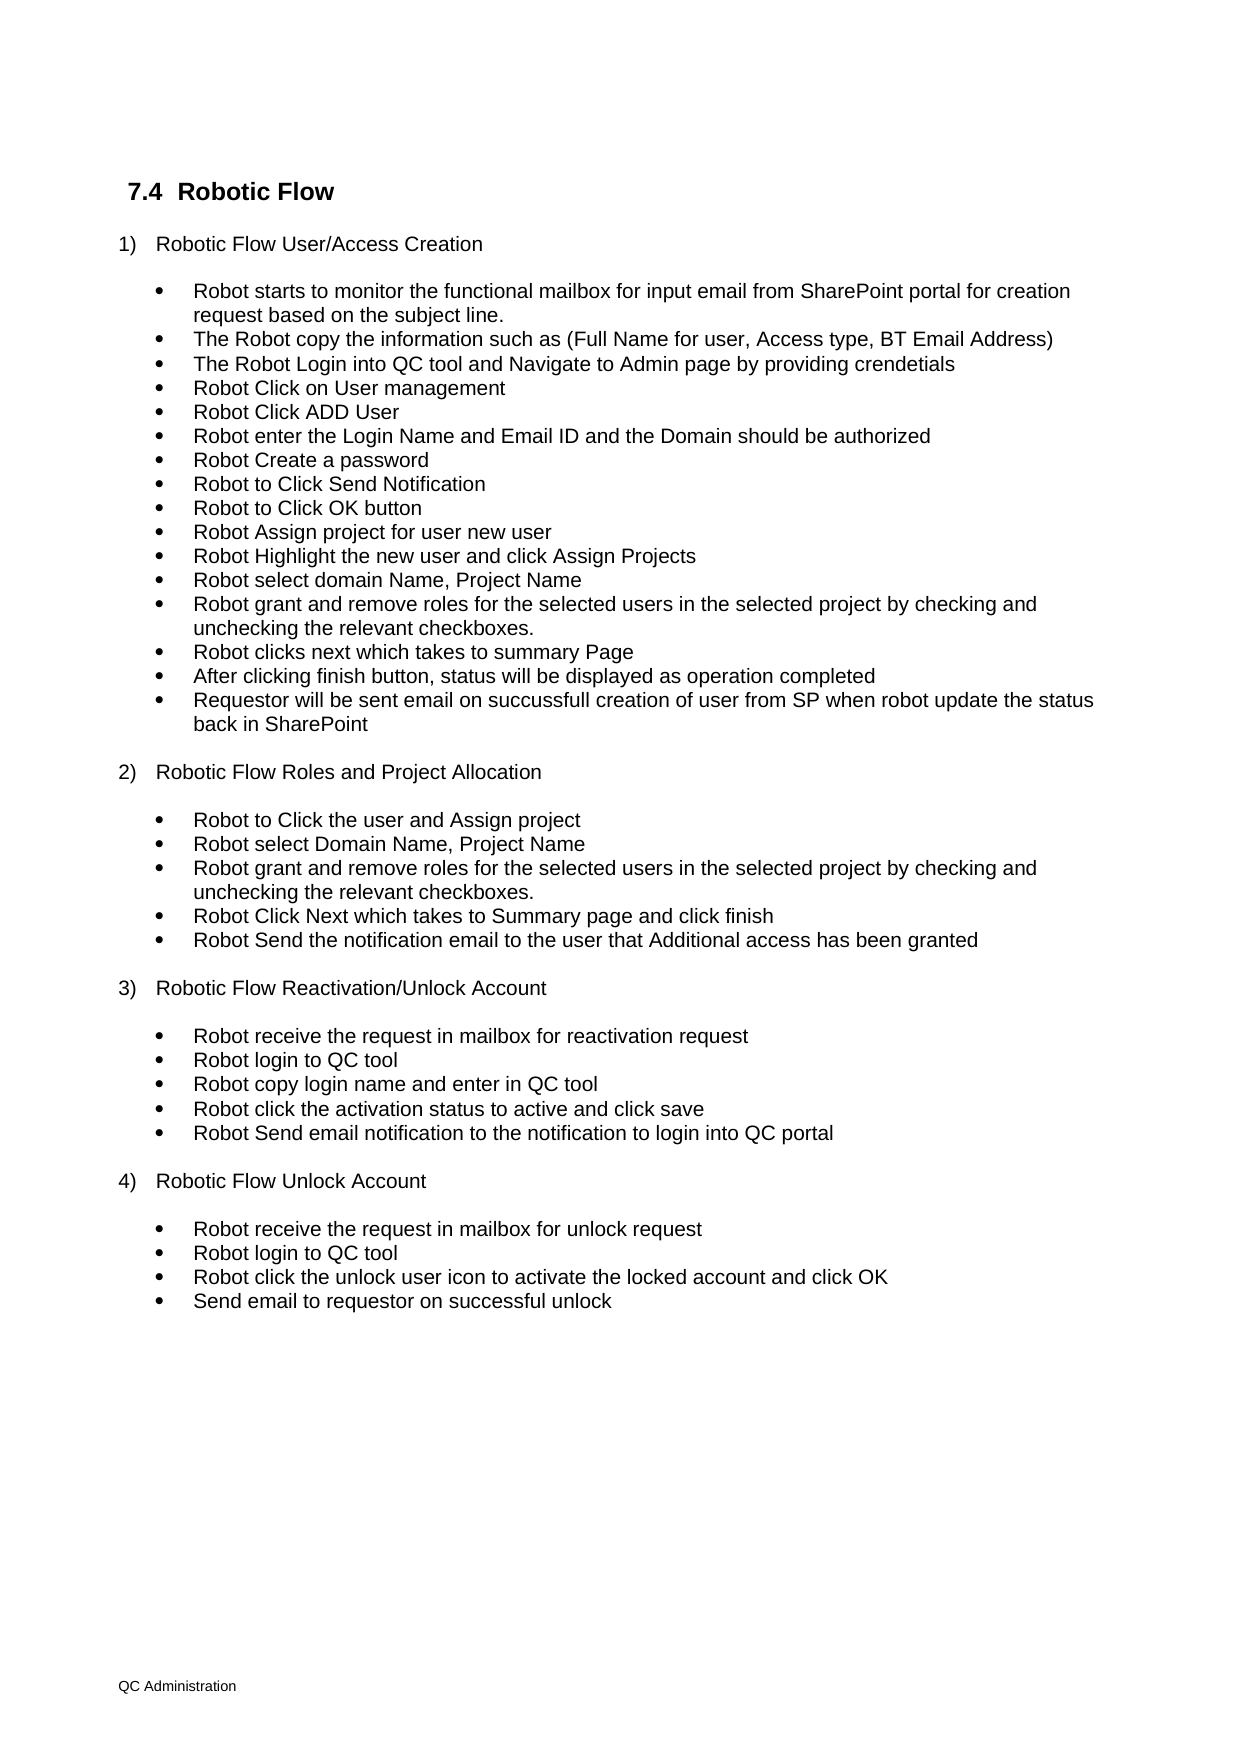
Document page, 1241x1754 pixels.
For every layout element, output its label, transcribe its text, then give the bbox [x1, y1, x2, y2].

list After clicking finish button, status will be displayed as operation completed [156, 664, 1122, 688]
list Robot Send the notification email to the user that Additional access has been granted [156, 928, 1122, 952]
list Robot login to QC tool [156, 1240, 1122, 1264]
list Requestor will be sent email on succussfull creation of user from SP when robot update the status back in SharePoint [156, 688, 1122, 736]
list Robot Click ADD User [156, 399, 1122, 423]
list Robotic Flow Roles and Project Allocation [118, 760, 1122, 784]
list Robot grant and remove roles for the selected users in the selected project by checking and unchecking the relevant checkboxes. [156, 856, 1122, 904]
list Robot Click Next which takes to Summary page and click finish [156, 904, 1122, 928]
list Send email to requestor on successful unlock [156, 1288, 1122, 1313]
list Robot Send email notification to the notification to login into QC portal [156, 1120, 1122, 1144]
list Robot Create a password [156, 448, 1122, 472]
list Robot clicks next which takes to summary Page [156, 640, 1122, 664]
list Robot select domain Name, Project Name [156, 568, 1122, 592]
list Robot Assign project for user new user [156, 520, 1122, 544]
list Robot Click on User management [156, 375, 1122, 399]
list Robot click the activation status to active and click save [156, 1096, 1122, 1120]
list Robot login to QC tool [156, 1048, 1122, 1072]
list Robot Highlight the new user and click Assign Projects [156, 544, 1122, 568]
list Robotic Flow Unlock Account [118, 1168, 1122, 1192]
list The Robot copy the information such as (Full Name for user, Access type, BT Email Address) [156, 327, 1122, 351]
list Robot receive the request in mailbox for unlock request [156, 1216, 1122, 1240]
list Robot receive the request in mailbox for reactivation request [156, 1024, 1122, 1048]
list Robot select Domain Name, Project Name [156, 832, 1122, 856]
list Robot enter the Login Name and Email ID and the Domain should be authorized [156, 423, 1122, 448]
list Robot to Click Send Notification [156, 472, 1122, 496]
list Robot click the unlock user icon to activate the locked account and click OK [156, 1264, 1122, 1288]
list Robotic Flow Reactivation/Unlock Account [118, 976, 1122, 1024]
list The Robot Login into QC tool and Navigate to Admin page by providing crendetials [156, 351, 1122, 375]
list Robot copy login name and enter in QC tool [156, 1072, 1122, 1096]
list Robotic Flow User/Access Creation [118, 231, 1122, 255]
list Robot starts to monitor the functional mailbox for input email from SharePoint portal for creation request based on the subject line. [156, 279, 1122, 327]
list Robot grant and remove roles for the selected users in the selected project by checking and unchecking the relevant checkboxes. [156, 592, 1122, 640]
list Robot to Click the user and Assign project [156, 808, 1122, 832]
list Robot to Click OK button [156, 496, 1122, 520]
subtitle Robotic Flow [127, 177, 1009, 206]
